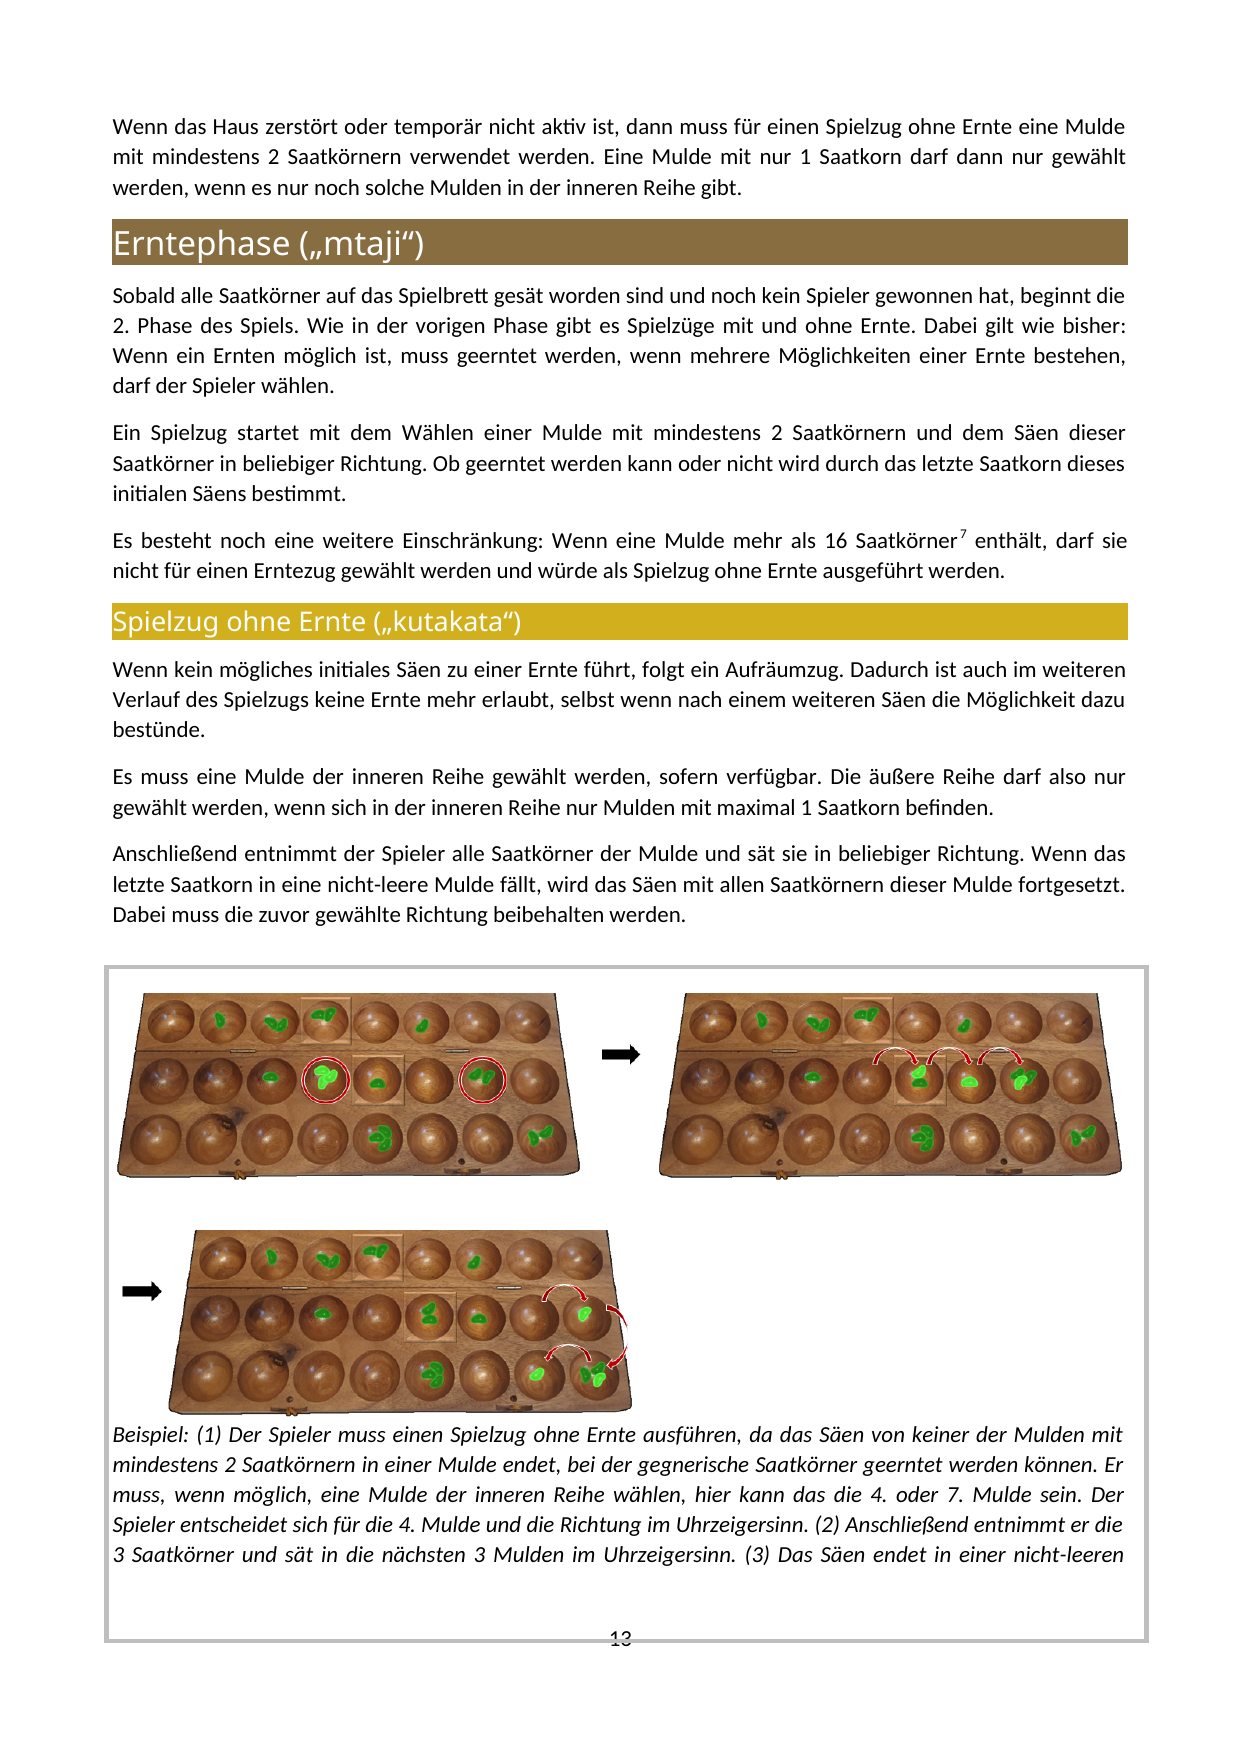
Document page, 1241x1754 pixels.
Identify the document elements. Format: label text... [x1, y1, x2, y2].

text Es besteht noch eine weitere Einschränkung: Wenn eine Mulde mehr als 16 Saatkörner enthält, darf sie nicht für einen Erntezug gewählt werden und würde als Spielzug ohne Ernte ausgeführt werden. [112, 526, 1128, 584]
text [112, 1420, 1128, 1568]
text Anschließend entnimmt der Spieler alle Saatkörner der Mulde und sät sie in beliebiger Richtung. Wenn das letzte Saatkorn in eine nicht-leere Mulde fällt, wird das Säen mit allen Saatkörnern dieser Mulde fortgesetzt. Dabei muss die zuvor gewählte Richtung beibehalten werden. [112, 839, 1128, 928]
subtitle Spielzug ohne Ernte („kutakata“) [112, 603, 1128, 640]
picture [112, 993, 1128, 1419]
text Ein Spielzug startet mit dem Wählen einer Mulde mit mindestens 2 Saatkörnern und dem Säen dieser Saatkörner in beliebiger Richtung. Ob geerntet werden kann oder nicht wird durch das letzte Saatkorn dieses initialen Säens bestimmt. [112, 418, 1128, 507]
subtitle Erntephase („mtaji“) [112, 219, 1128, 265]
text Es muss eine Mulde der inneren Reihe gewählt werden, sofern verfügbar. Die äußere Reihe darf also nur gewählt werden, wenn sich in der inneren Reihe nur Mulden mit maximal 1 Saatkorn befinden. [112, 762, 1128, 821]
text Wenn kein mögliches initiales Säen zu einer Ernte führt, folgt ein Aufräumzug. Dadurch ist auch im weiteren Verlauf des Spielzugs keine Ernte mehr erlaubt, selbst wenn nach einem weiteren Säen die Möglichkeit dazu bestünde. [112, 655, 1128, 743]
text Sobald alle Saatkörner auf das Spielbrett gesät worden sind und noch kein Spieler gewonnen hat, beginnt die 2. Phase des Spiels. Wie in der vorigen Phase gibt es Spielzüge mit und ohne Ernte. Dabei gilt wie bisher: Wenn ein Ernten möglich ist, muss geerntet werden, wenn mehrere Möglichkeiten einer Ernte bestehen, darf der Spieler wählen. [112, 281, 1128, 399]
text Wenn das Haus zerstört oder temporär nicht aktiv ist, dann muss für einen Spielzug ohne Ernte eine Mulde mit mindestens 2 Saatkörnern verwendet werden. Eine Mulde mit nur 1 Saatkorn darf dann nur gewählt werden, wenn es nur noch solche Mulden in der inneren Reihe gibt. [112, 112, 1128, 201]
